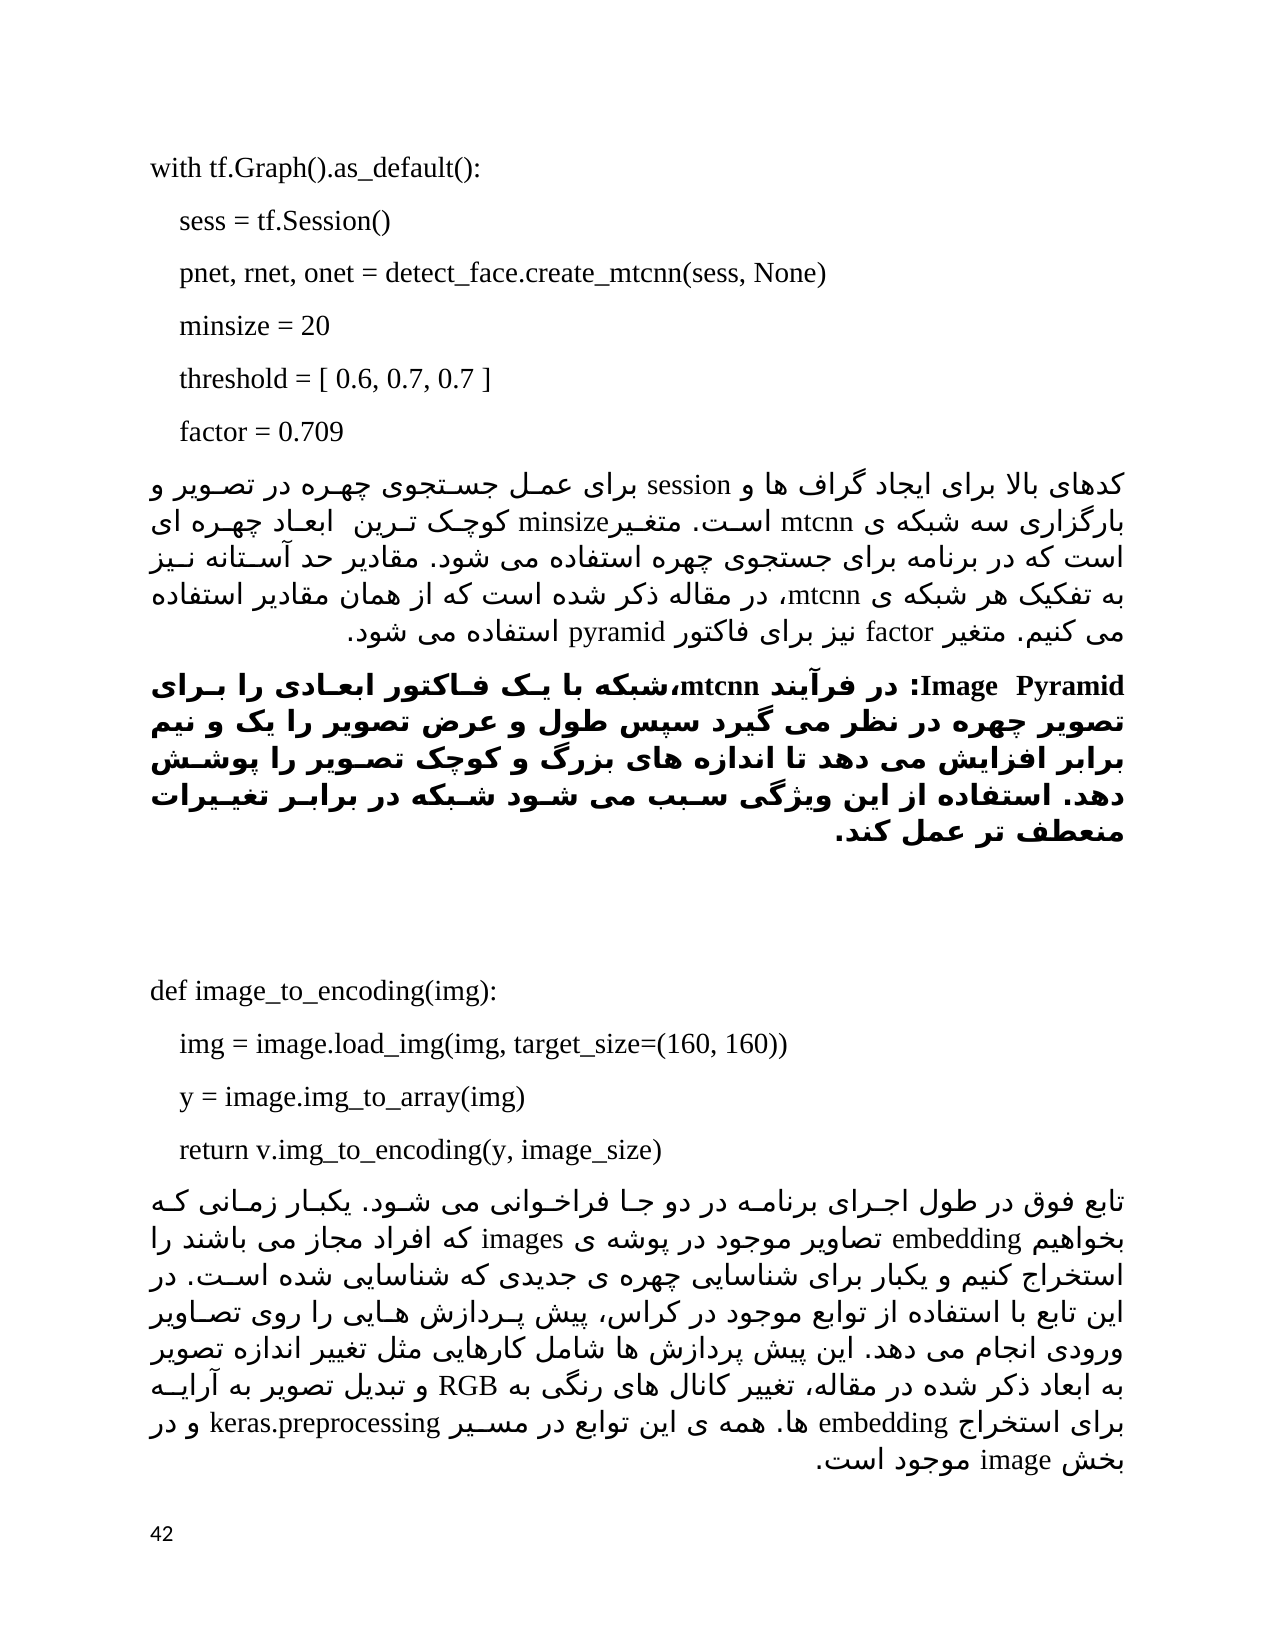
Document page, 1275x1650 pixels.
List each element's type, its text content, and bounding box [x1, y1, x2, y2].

text factor = 0.709 [150, 414, 1125, 448]
text y = image.img_to_array(img) [150, 1079, 1125, 1113]
text Image Pyramid: در فرآیند mtcnn،شبکه با یک فاکتور ابعادی را برای تصویر چهره در نظر می گیرد سپس طول و عرض تصویر را یک و نیم برابر افزایش می دهد تا اندازه های بزرگ و کوچک تصویر را پوشش دهد. استفاده از این ویژگی سبب می شود شبکه در برابر تغییرات منعطف تر عمل کند. [150, 668, 1125, 848]
text minsize = 20 [150, 308, 1125, 342]
text def image_to_encoding(img): [150, 973, 1125, 1007]
text کدهای بالا برای ایجاد گراف ها و session برای عمل جستجوی چهره در تصویر و بارگزاری سه شبکه ی mtcnn است. متغیرminsize کوچک ترین ابعاد چهره ای است که در برنامه برای جستجوی چهره استفاده می شود. مقادیر حد آستانه نیز به تفکیک هر شبکه ی mtcnn، در مقاله ذکر شده است که از همان مقادیر استفاده می کنیم. متغیر factor نیز برای فاکتور pyramid استفاده می شود. [150, 467, 1125, 648]
text pnet, rnet, onet = detect_face.create_mtcnn(sess, None) [150, 256, 1125, 289]
text return v.img_to_encoding(y, image_size) [150, 1132, 1125, 1166]
text img = image.load_img(img, target_size=(160, 160)) [150, 1026, 1125, 1060]
text with tf.Graph().as_default(): [150, 150, 1125, 183]
text threshold = [ 0.6, 0.7, 0.7 ] [150, 361, 1125, 395]
text تابع فوق در طول اجرای برنامه در دو جا فراخوانی می شود. یکبار زمانی که بخواهیم embedding تصاویر موجود در پوشه ی images که افراد مجاز می باشند را استخراج کنیم و یکبار برای شناسایی چهره ی جدیدی که شناسایی شده است. در این تابع با استفاده از توابع موجود در کراس، پیش پردازش هایی را روی تصاویر ورودی انجام می دهد. این پیش پردازش ها شامل کارهایی مثل تغییر اندازه تصویر به ابعاد ذکر شده در مقاله، تغییر کانال های رنگی به RGB و تبدیل تصویر به آرایه برای استخراج embedding ها. همه ی این توابع در مسیر keras.preprocessing و در بخش image موجود است. [150, 1185, 1125, 1476]
text sess = tf.Session() [150, 203, 1125, 236]
